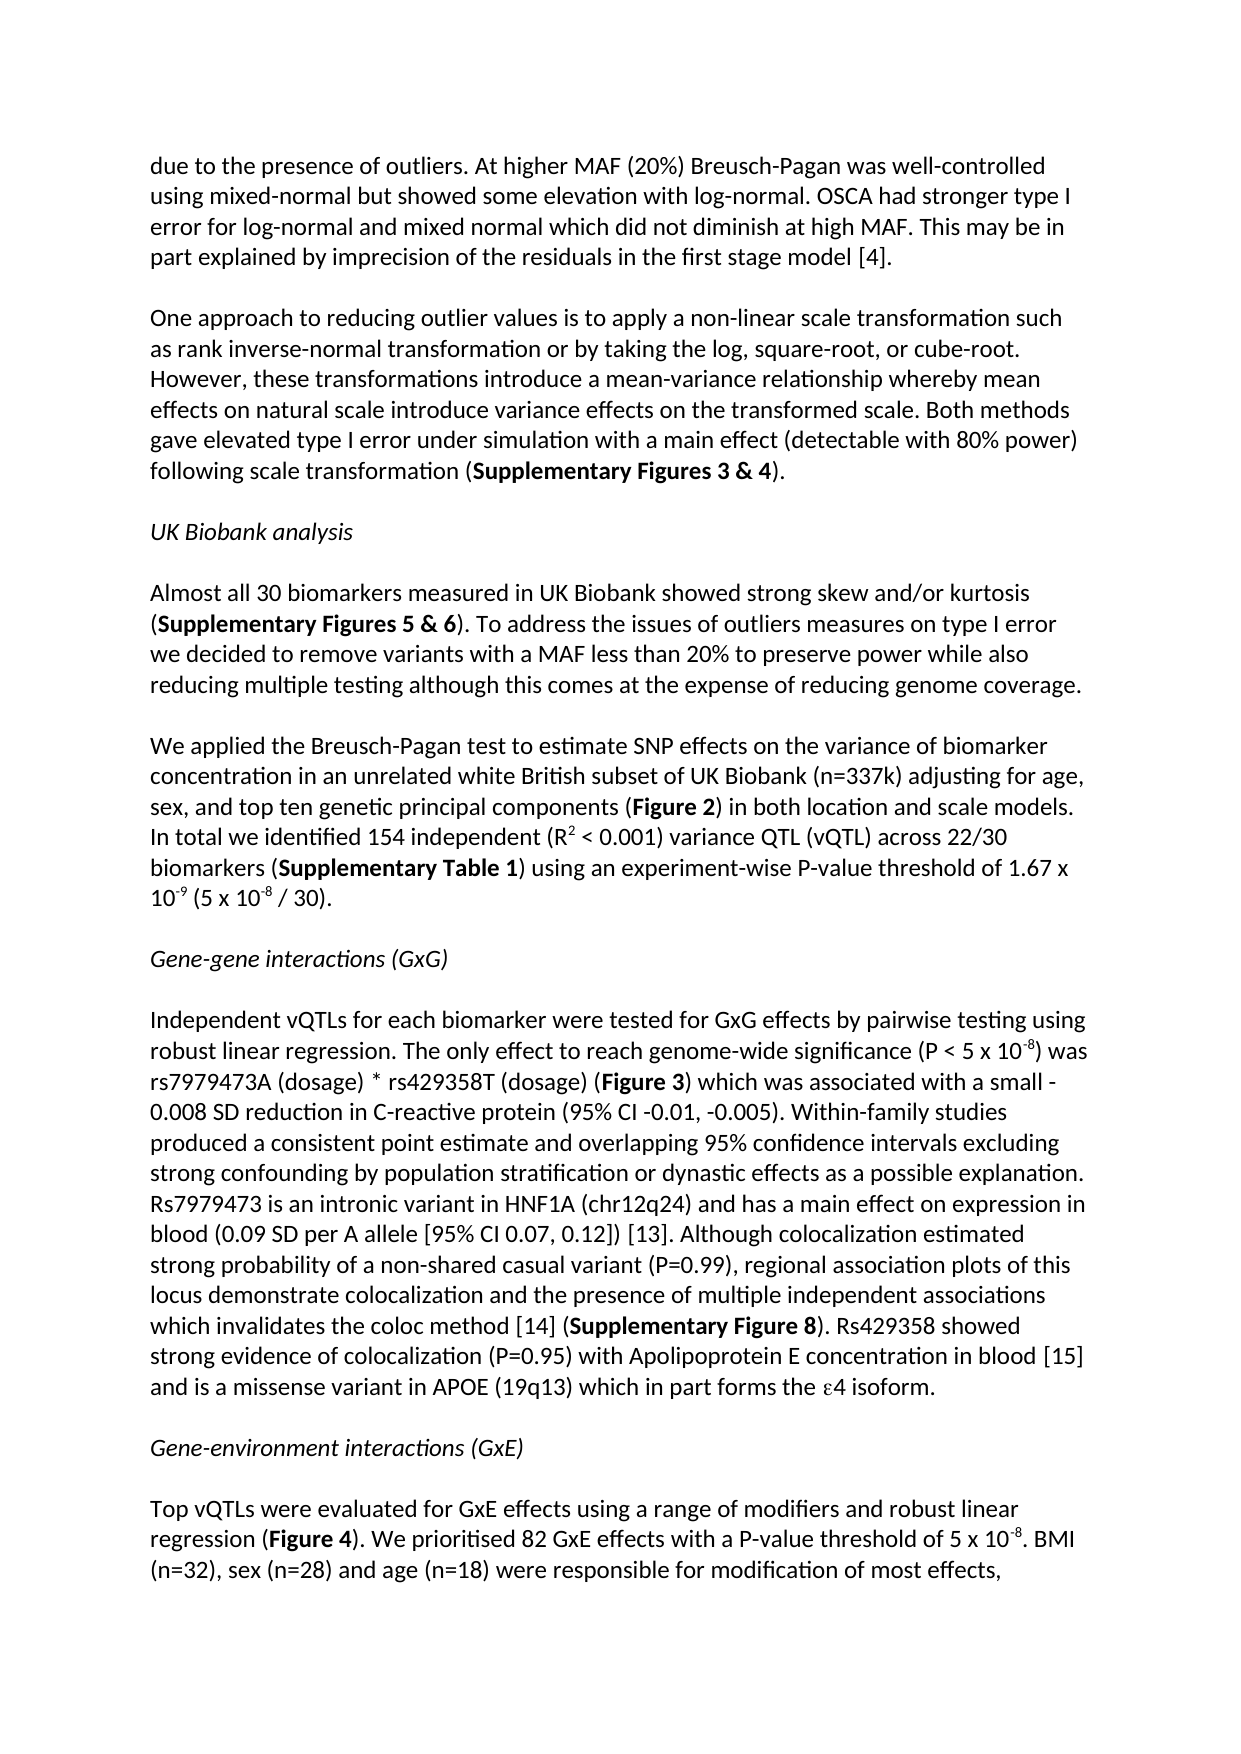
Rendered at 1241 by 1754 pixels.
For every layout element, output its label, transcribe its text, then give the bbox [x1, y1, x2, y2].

text We applied the Breusch-Pagan test to estimate SNP effects on the variance of biomarker concentration in an unrelated white British subset of UK Biobank (n=337k) adjusting for age, sex, and top ten genetic principal components (Figure 2) in both location and scale models. In total we identified 154 independent (R2 < 0.001) variance QTL (vQTL) across 22/30 biomarkers (Supplementary Table 1) using an experiment-wise P-value threshold of 1.67 x 10-9 (5 x 10-8 / 30). [150, 730, 1090, 913]
text Independent vQTLs for each biomarker were tested for GxG effects by pairwise testing using robust linear regression. The only effect to reach genome-wide significance (P < 5 x 10-8) was rs7979473A (dosage) * rs429358T (dosage) (Figure 3) which was associated with a small -0.008 SD reduction in C-reactive protein (95% CI -0.01, -0.005). Within-family studies produced a consistent point estimate and overlapping 95% confidence intervals excluding strong confounding by population stratification or dynastic effects as a possible explanation. Rs7979473 is an intronic variant in HNF1A (chr12q24) and has a main effect on expression in blood (0.09 SD per A allele [95% CI 0.07, 0.12]) [13]. Although colocalization estimated strong probability of a non-shared casual variant (P=0.99), regional association plots of this locus demonstrate colocalization and the presence of multiple independent associations which invalidates the coloc method [14] (Supplementary Figure 8). Rs429358 showed strong evidence of colocalization (P=0.95) with Apolipoprotein E concentration in blood [15] and is a missense variant in APOE (19q13) which in part forms the 4 isoform. [150, 1004, 1090, 1401]
text Almost all 30 biomarkers measured in UK Biobank showed strong skew and/or kurtosis (Supplementary Figures 5 & 6). To address the issues of outliers measures on type I error we decided to remove variants with a MAF less than 20% to preserve power while also reducing multiple testing although this comes at the expense of reducing genome coverage. [150, 577, 1090, 699]
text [150, 150, 1090, 272]
text UK Biobank analysis [150, 516, 1090, 547]
text Gene-environment interactions (GxE) [150, 1432, 1090, 1462]
text One approach to reducing outlier values is to apply a non-linear scale transformation such as rank inverse-normal transformation or by taking the log, square-root, or cube-root. However, these transformations introduce a mean-variance relationship whereby mean effects on natural scale introduce variance effects on the transformed scale. Both methods gave elevated type I error under simulation with a main effect (detectable with 80% power) following scale transformation (Supplementary Figures 3 & 4). [150, 303, 1090, 486]
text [150, 1493, 1090, 1584]
text Gene-gene interactions (GxG) [150, 943, 1090, 974]
